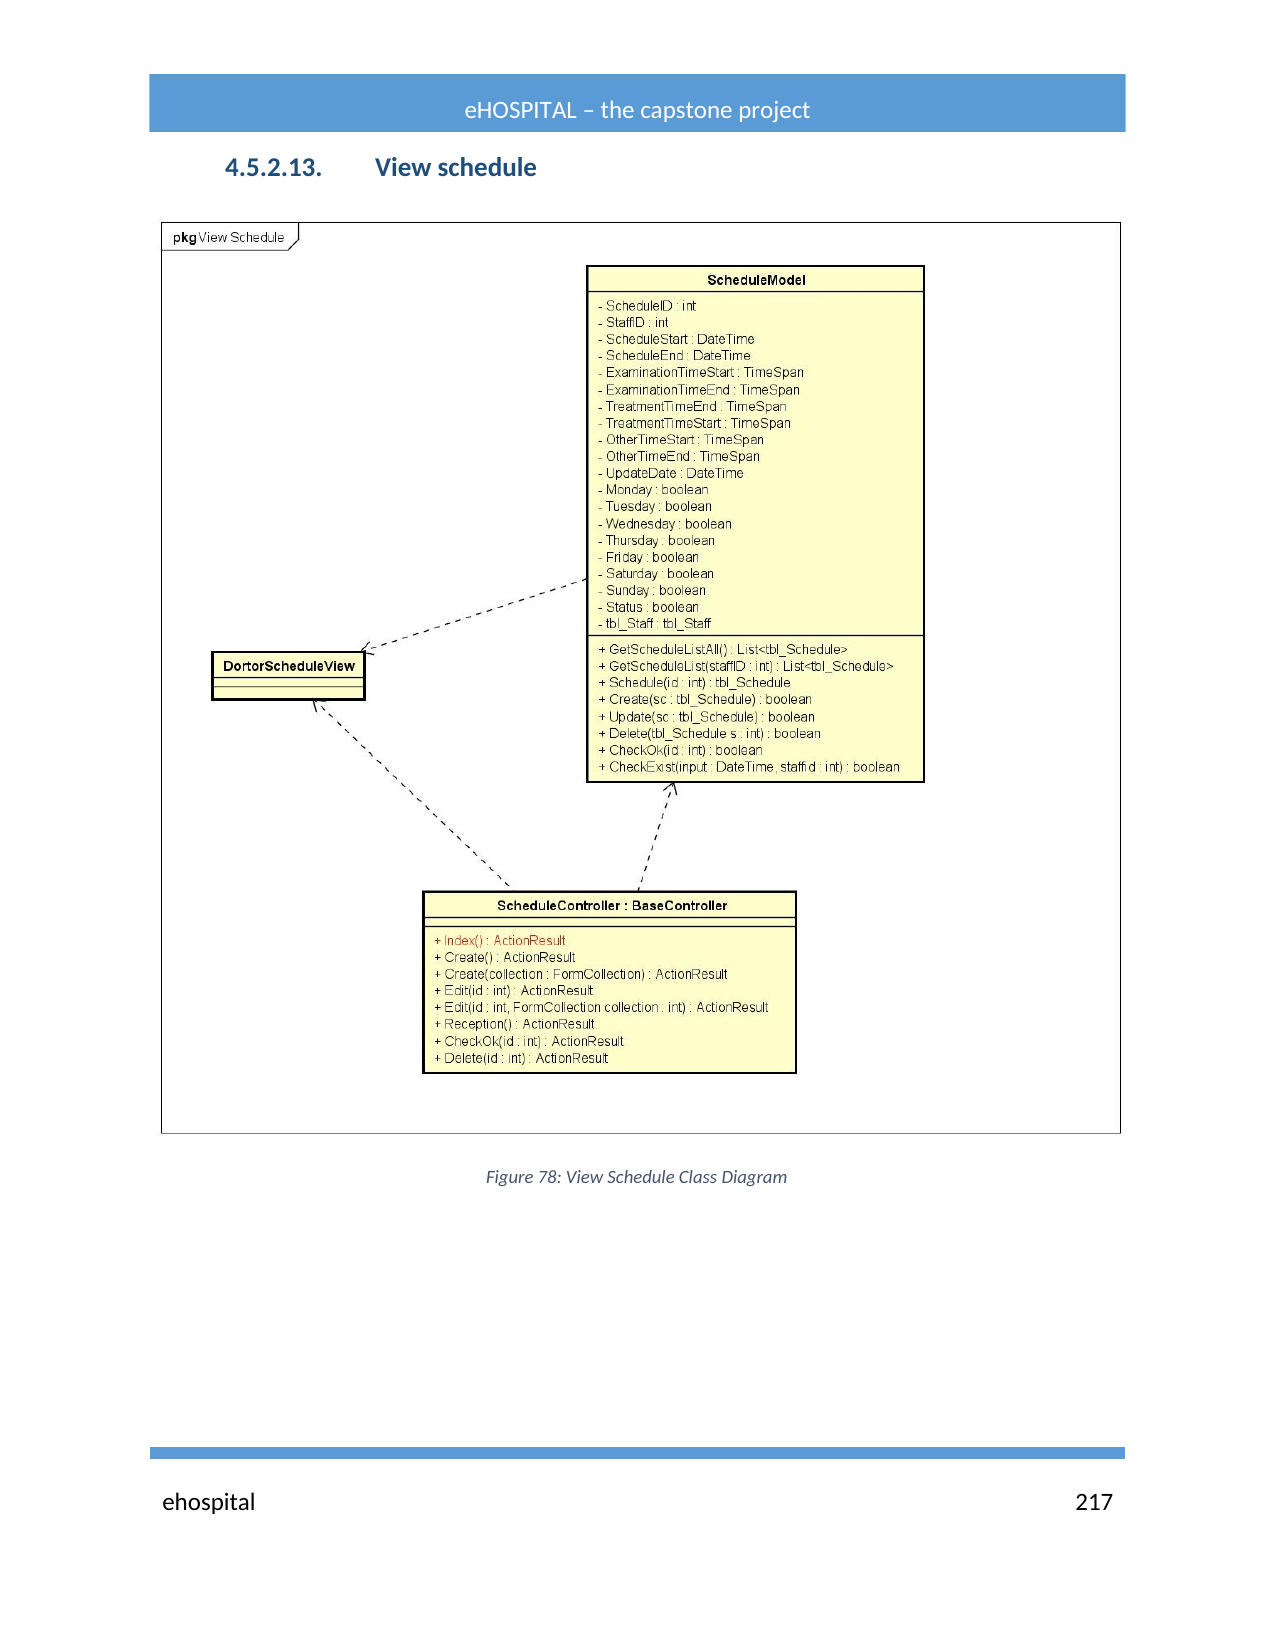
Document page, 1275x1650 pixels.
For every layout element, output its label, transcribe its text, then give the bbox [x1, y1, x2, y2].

subtitle View schedule [225, 150, 1125, 183]
text Figure 78: View Schedule Class Diagram [150, 1165, 1125, 1188]
picture [150, 212, 1125, 1138]
